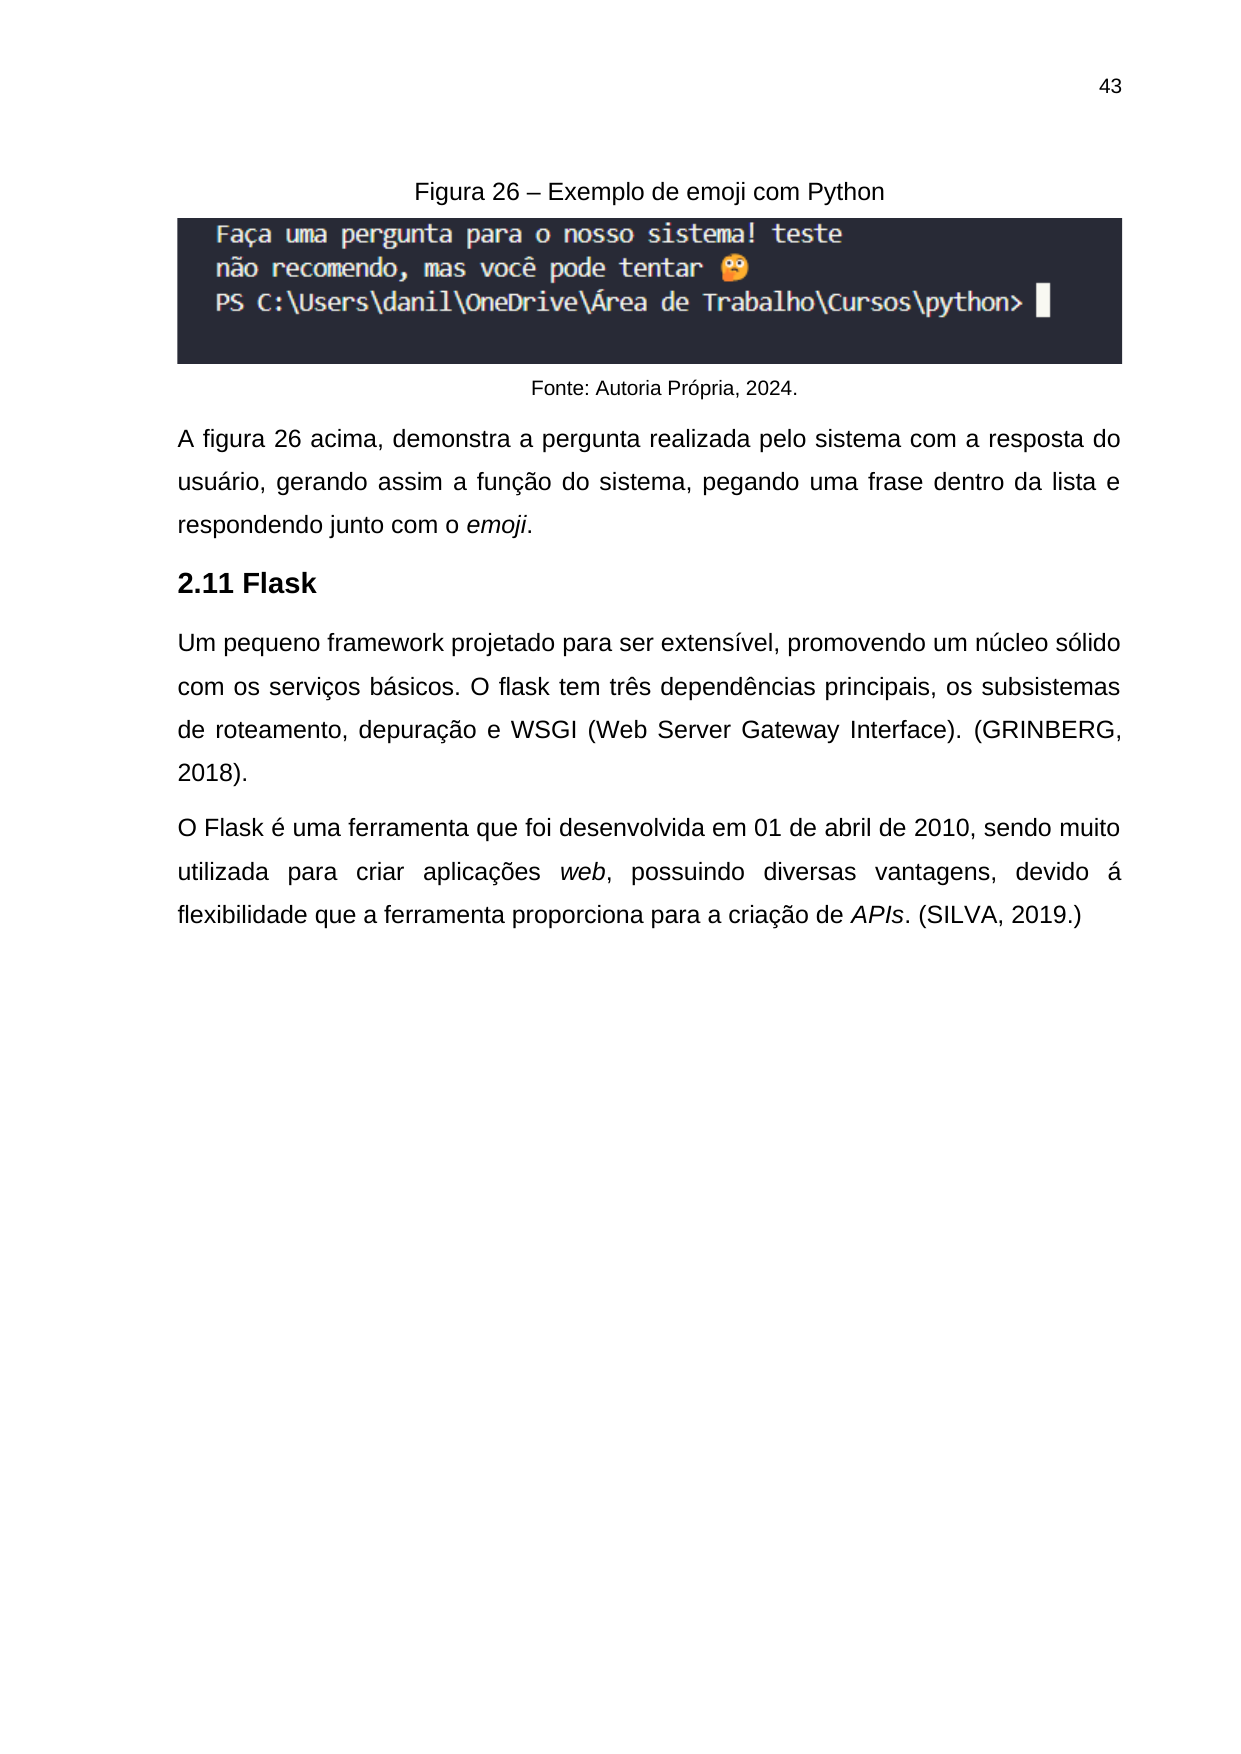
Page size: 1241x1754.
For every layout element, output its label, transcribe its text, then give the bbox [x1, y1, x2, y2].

text Figura 26 – Exemplo de emoji com Python [177, 177, 1122, 206]
text Um pequeno framework projetado para ser extensível, promovendo um núcleo sólido com os serviços básicos. O flask tem três dependências principais, os subsistemas de roteamento, depuração e WSGI (Web Server Gateway Interface). (GRINBERG, 2018). [177, 628, 1122, 787]
picture [177, 218, 1123, 364]
text O Flask é uma ferramenta que foi desenvolvida em 01 de abril de 2010, sendo muito utilizada para criar aplicações web, possuindo diversas vantagens, devido á flexibilidade que a ferramenta proporciona para a criação de APIs. (SILVA, 2019.) [177, 813, 1122, 928]
text Fonte: Autoria Própria, 2024. [177, 364, 1122, 399]
text A figura 26 acima, demonstra a pergunta realizada pelo sistema com a resposta do usuário, gerando assim a função do sistema, pegando uma frase dentro da lista e respondendo junto com o emoji. [177, 424, 1122, 539]
text 2.11 Flask [177, 566, 1122, 599]
